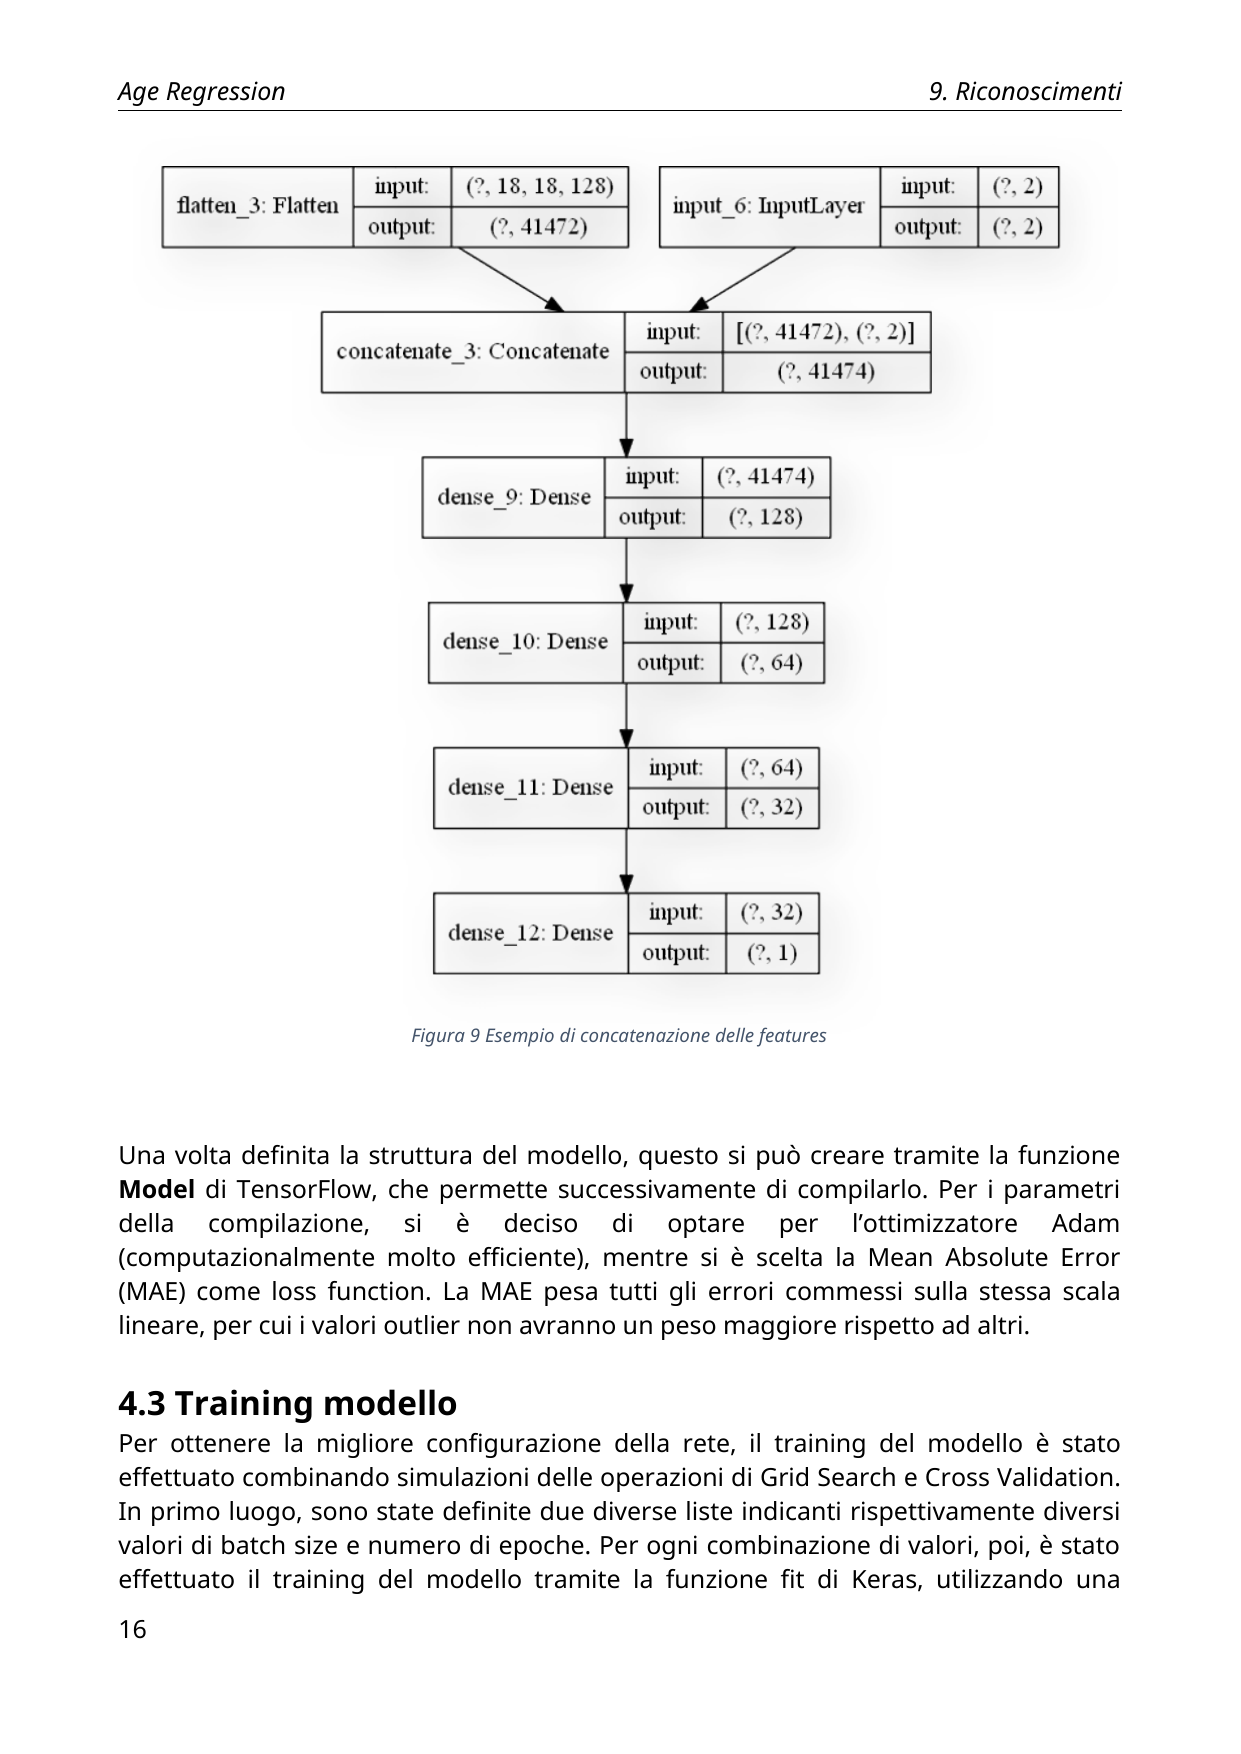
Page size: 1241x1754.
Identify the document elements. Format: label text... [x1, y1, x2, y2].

subtitle 4.3 Training modello [118, 1380, 1122, 1425]
picture [130, 166, 1066, 980]
text Una volta definita la struttura del modello, questo si può creare tramite la funzione Model di TensorFlow, che permette successivamente di compilarlo. Per i parametri della compilazione, si è deciso di optare per l’ottimizzatore Adam (computazionalmente molto efficiente), mentre si è scelta la Mean Absolute Error (MAE) come loss function. La MAE pesa tutti gli errori commessi sulla stessa scala lineare, per cui i valori outlier non avranno un peso maggiore rispetto ad altri. [118, 1137, 1122, 1342]
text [118, 1425, 1122, 1596]
text Figura 9 Esempio di concatenazione delle features [118, 1023, 1122, 1048]
